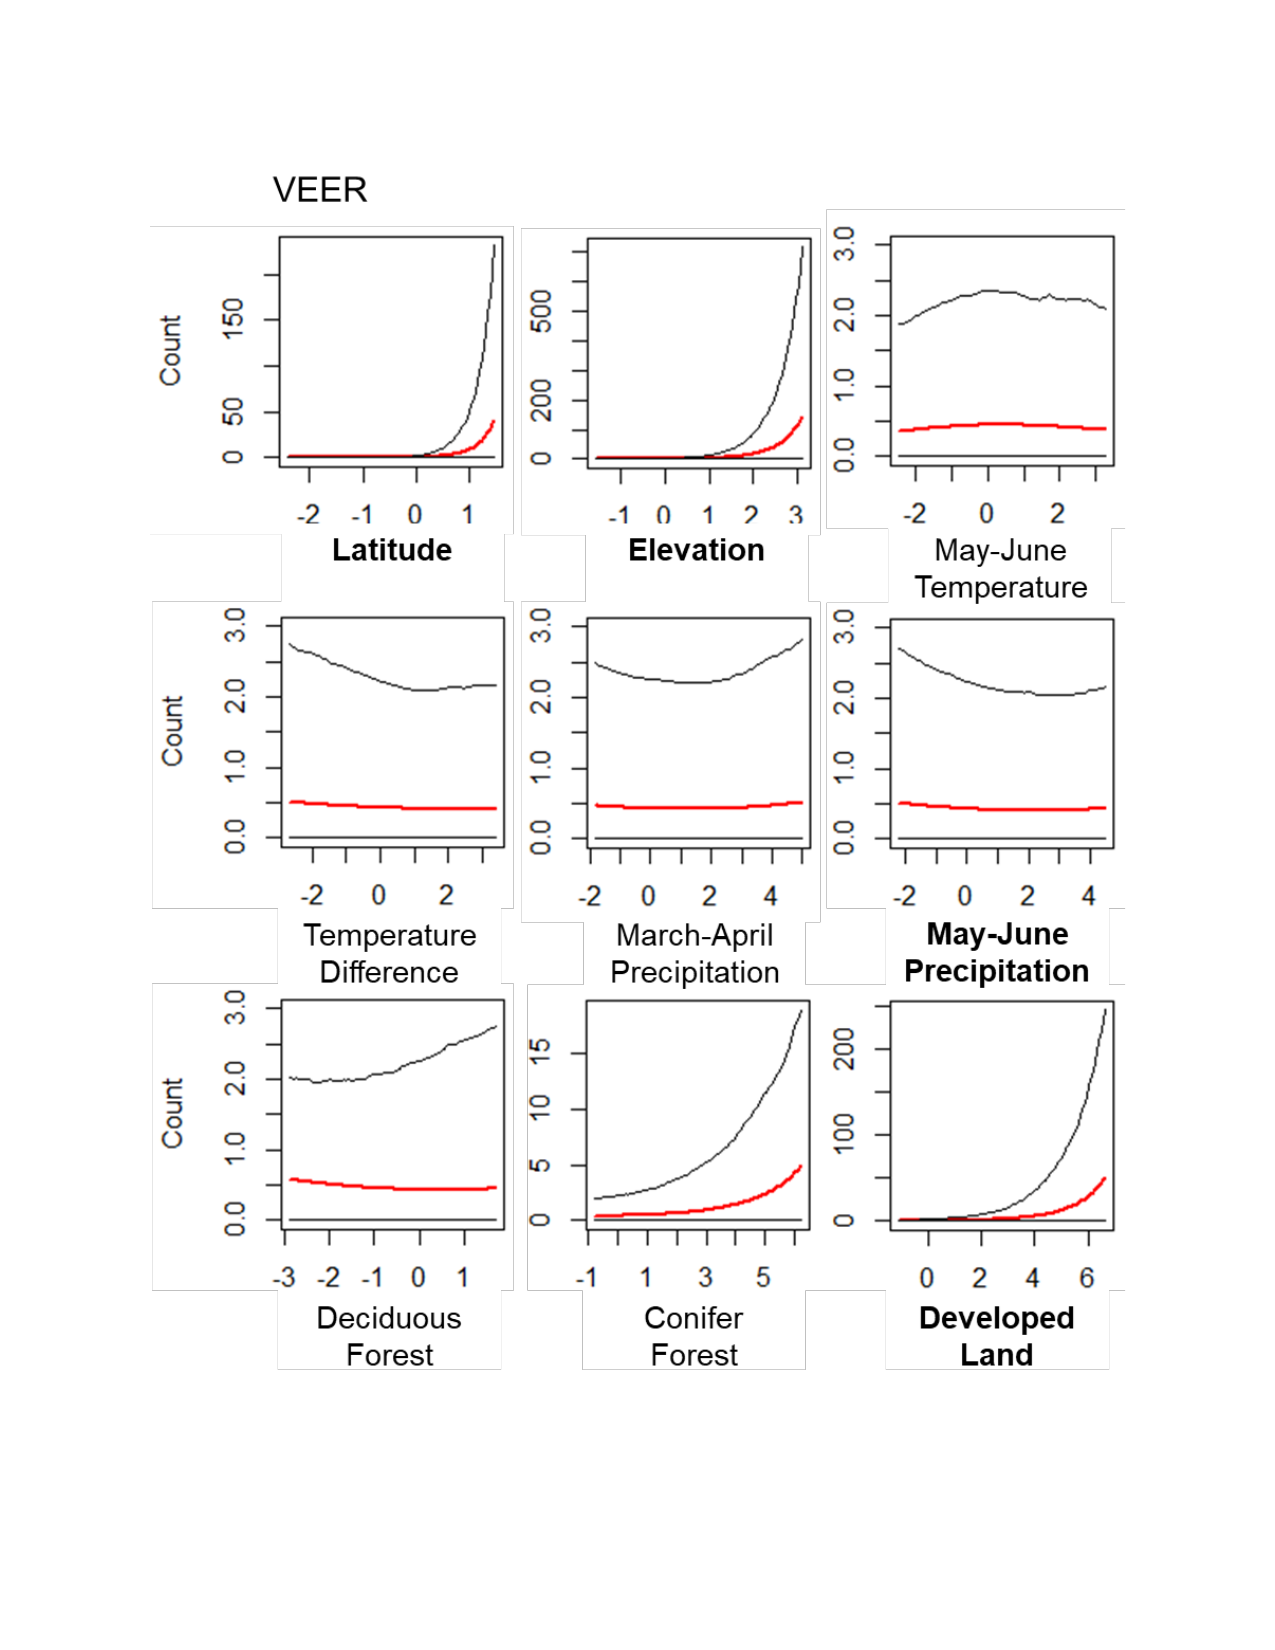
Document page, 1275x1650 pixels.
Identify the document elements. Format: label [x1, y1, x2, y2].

picture [150, 150, 1125, 1392]
